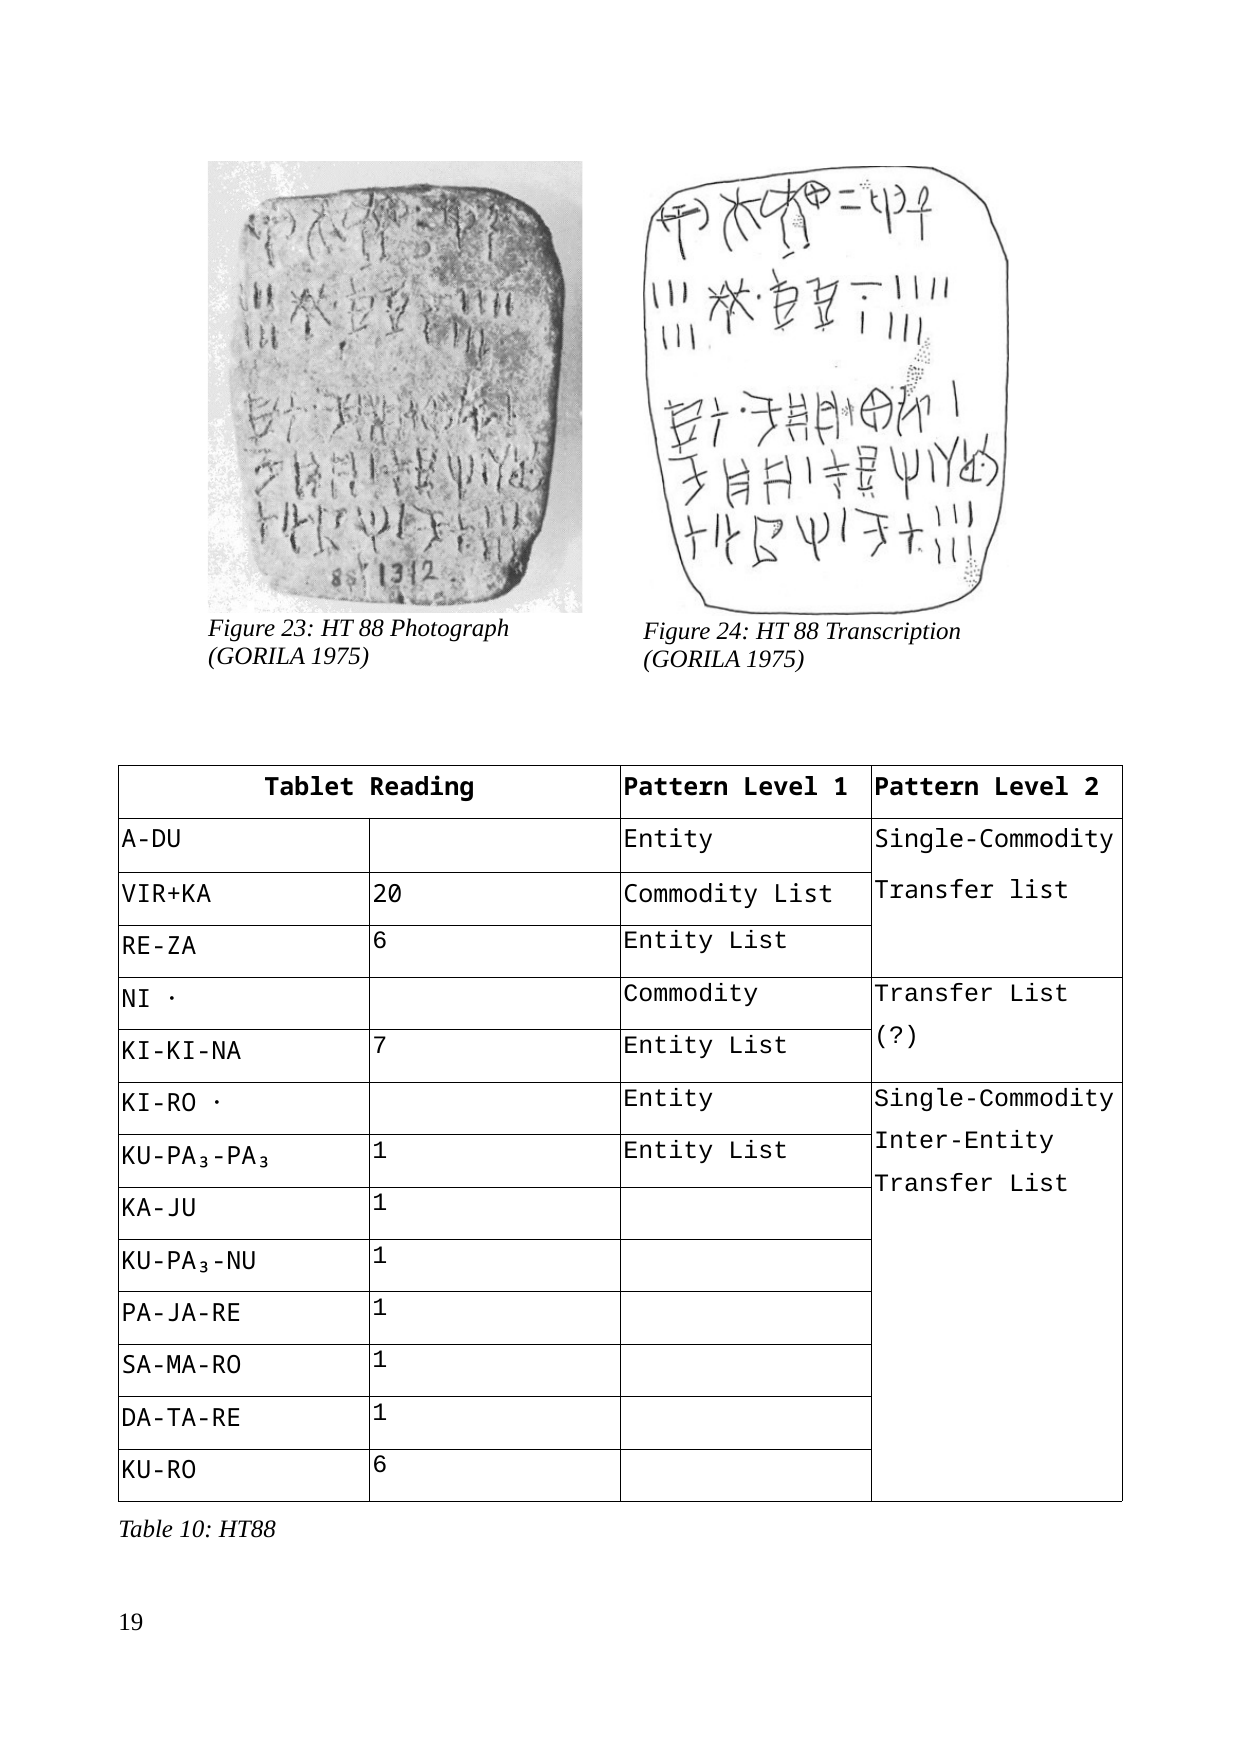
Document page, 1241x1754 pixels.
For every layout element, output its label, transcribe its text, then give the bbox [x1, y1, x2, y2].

table_cell KA-JU [119, 1188, 369, 1239]
table_cell Entity List [621, 926, 871, 977]
table_cell [621, 1292, 871, 1344]
table_cell NI 𐄁 [119, 978, 369, 1029]
table_cell Entity List [621, 1135, 871, 1186]
table_cell [621, 1345, 871, 1396]
table_header Tablet Reading [119, 766, 620, 817]
table_cell [370, 978, 620, 1029]
table_cell A-DU [119, 819, 369, 872]
table_cell Entity [621, 819, 871, 872]
table_cell 20 [370, 873, 620, 924]
table_cell SA-MA-RO [119, 1345, 369, 1396]
table_cell 1 [370, 1397, 620, 1448]
table_cell 1 [370, 1135, 620, 1186]
table_cell 1 [370, 1188, 620, 1239]
table_cell DA-TA-RE [119, 1397, 369, 1448]
table_cell [370, 819, 620, 872]
table_cell Single-Commodity Inter-Entity Transfer List [872, 1083, 1122, 1501]
table_cell KU-PA₃-NU [119, 1240, 369, 1291]
table_cell 6 [370, 1450, 620, 1501]
table_header Pattern Level 1 [621, 766, 871, 817]
picture [643, 166, 1010, 616]
table_cell 7 [370, 1030, 620, 1082]
table_cell KU-RO [119, 1450, 369, 1501]
table_cell Commodity List [621, 873, 871, 924]
table_header Pattern Level 2 [872, 766, 1122, 817]
table_cell 6 [370, 926, 620, 977]
table_cell 1 [370, 1240, 620, 1291]
picture [207, 161, 583, 613]
table_cell 1 [370, 1345, 620, 1396]
table_cell KI-RO 𐄁 [119, 1083, 369, 1134]
table_cell Entity [621, 1083, 871, 1134]
text Table 10: HT88 [118, 1514, 1122, 1543]
table_cell KU-PA₃-PA₃ [119, 1135, 369, 1186]
table_cell Single-Commodity Transfer list [872, 819, 1122, 977]
table_cell [621, 1240, 871, 1291]
table_cell Transfer List (?) [872, 978, 1122, 1082]
table_cell Commodity [621, 978, 871, 1029]
table_cell RE-ZA [119, 926, 369, 977]
table_cell [370, 1083, 620, 1134]
table_cell [621, 1188, 871, 1239]
table_cell [621, 1450, 871, 1501]
table_cell VIR+KA [119, 873, 369, 924]
table_cell 1 [370, 1292, 620, 1344]
table_cell KI-KI-NA [119, 1030, 369, 1082]
table_cell Entity List [621, 1030, 871, 1082]
table_cell [621, 1397, 871, 1448]
table_cell PA-JA-RE [119, 1292, 369, 1344]
